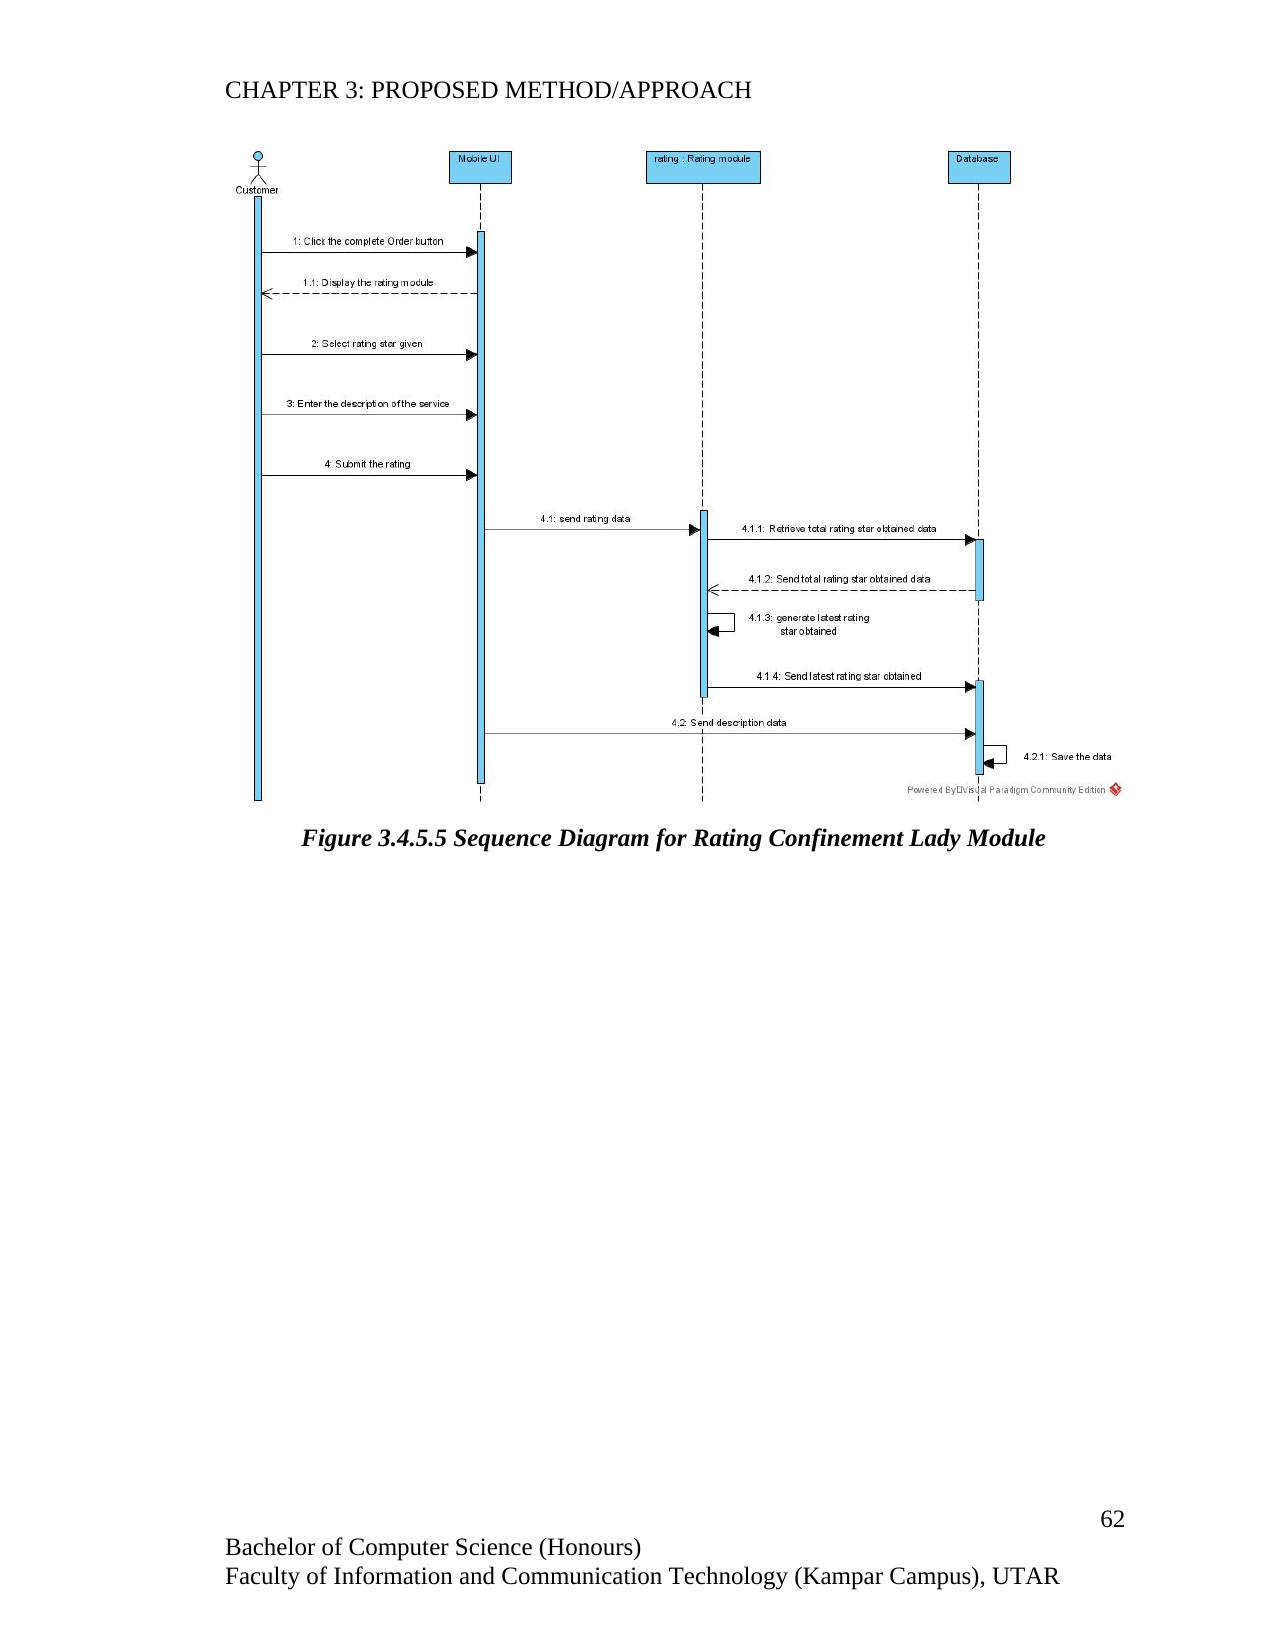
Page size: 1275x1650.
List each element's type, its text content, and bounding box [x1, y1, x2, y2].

text Figure 3.4.5.5 Sequence Diagram for Rating Confinement Lady Module [225, 823, 1125, 851]
picture [225, 150, 1125, 804]
